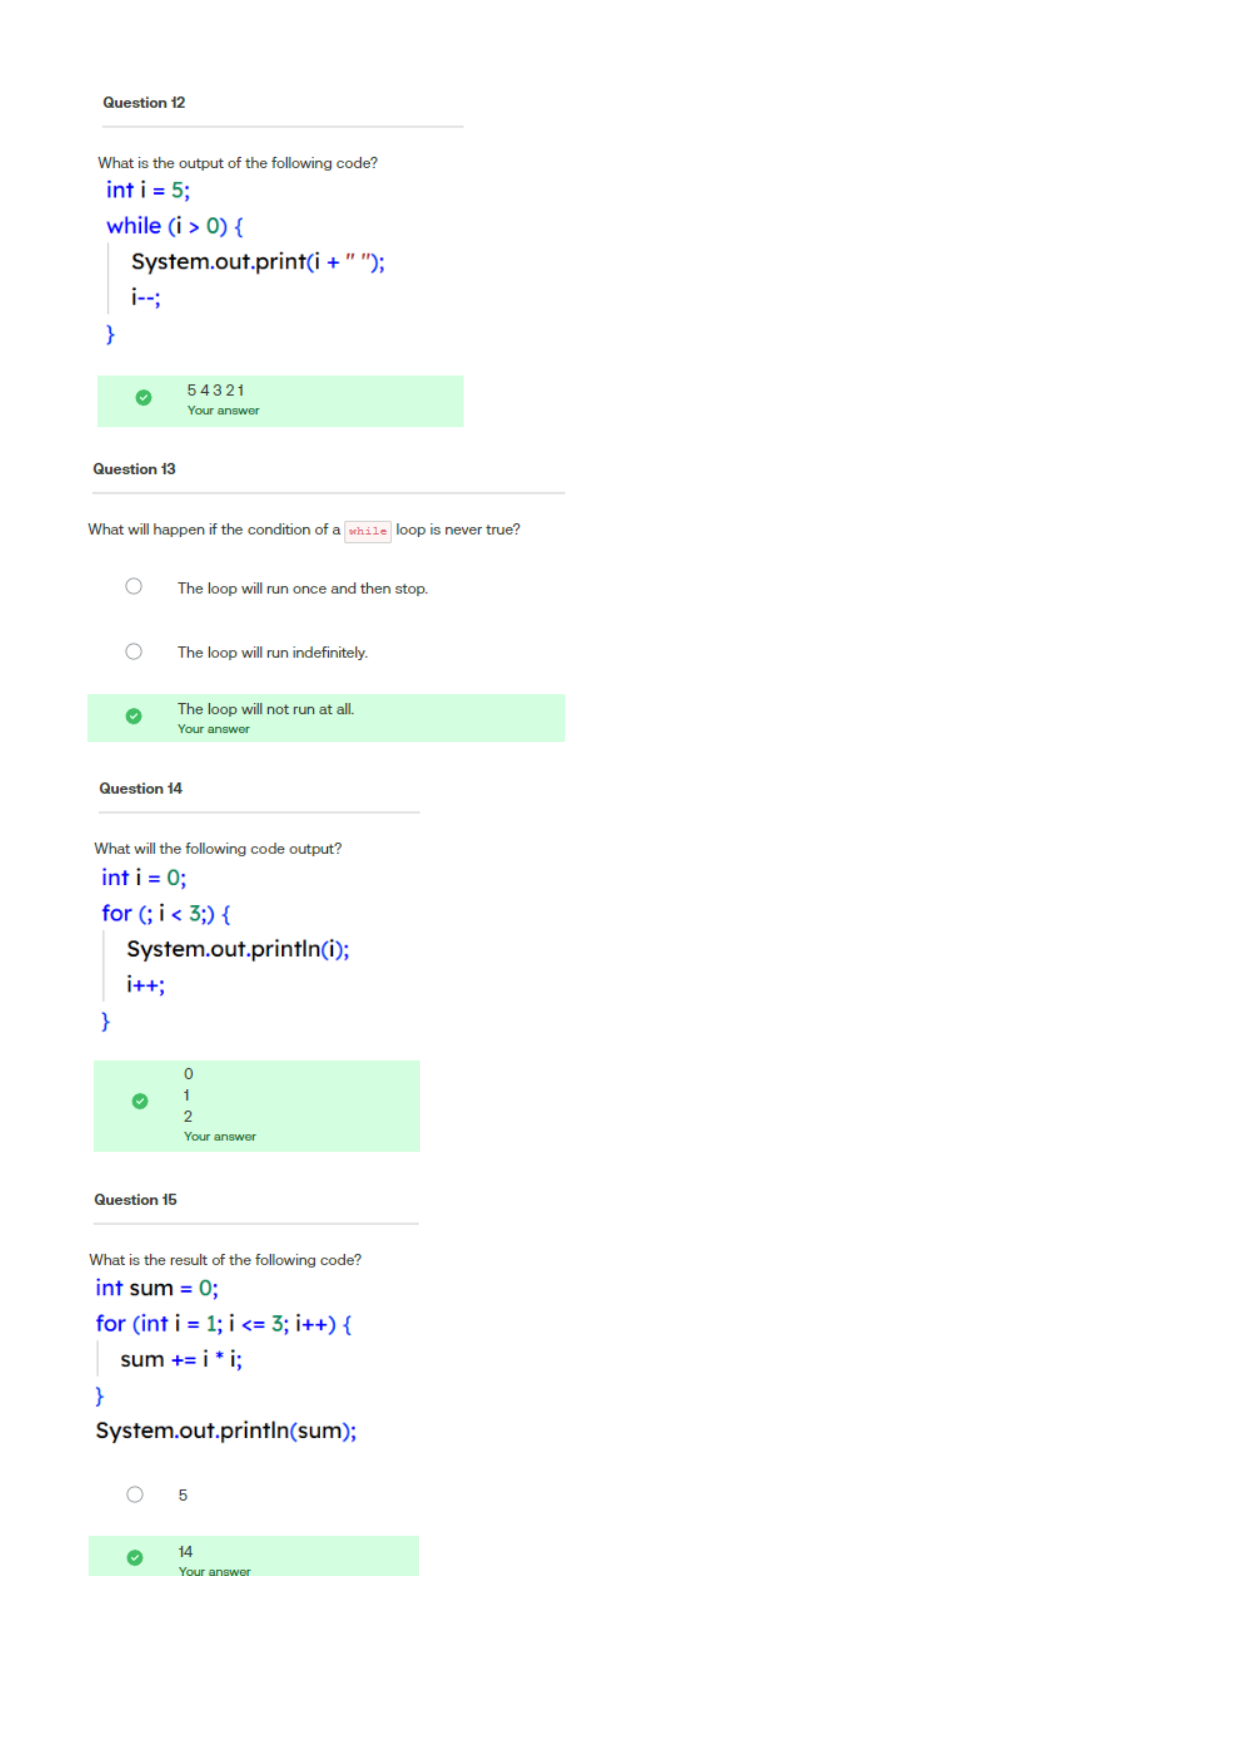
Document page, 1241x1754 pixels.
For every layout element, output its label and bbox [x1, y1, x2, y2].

picture [75, 1180, 419, 1576]
picture [75, 75, 464, 436]
picture [75, 760, 420, 1162]
picture [75, 453, 565, 742]
